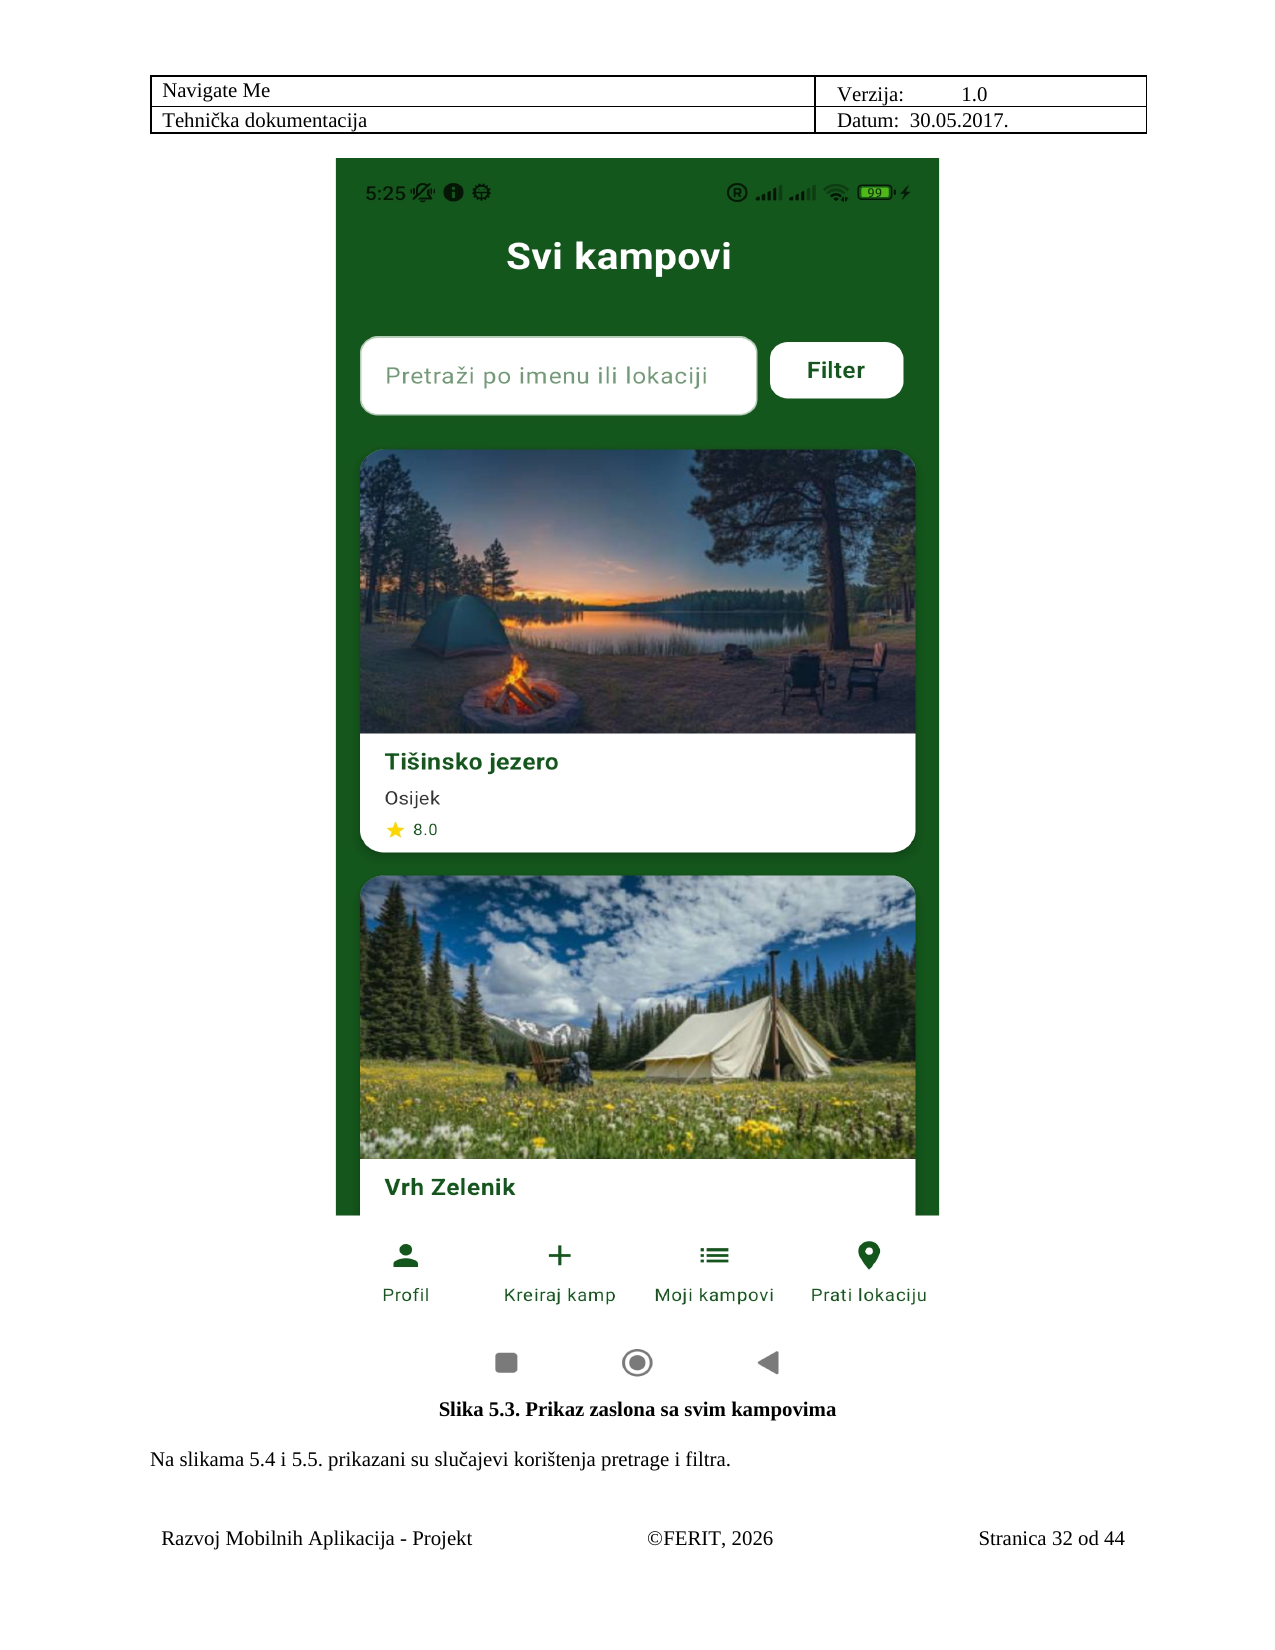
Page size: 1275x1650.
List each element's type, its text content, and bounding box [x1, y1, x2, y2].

picture [335, 158, 940, 1396]
text Na slikama 5.4 i 5.5. prikazani su slučajevi korištenja pretrage i filtra. [150, 1446, 1125, 1471]
text Slika 5.3. Prikaz zaslona sa svim kampovima [150, 1396, 1125, 1421]
